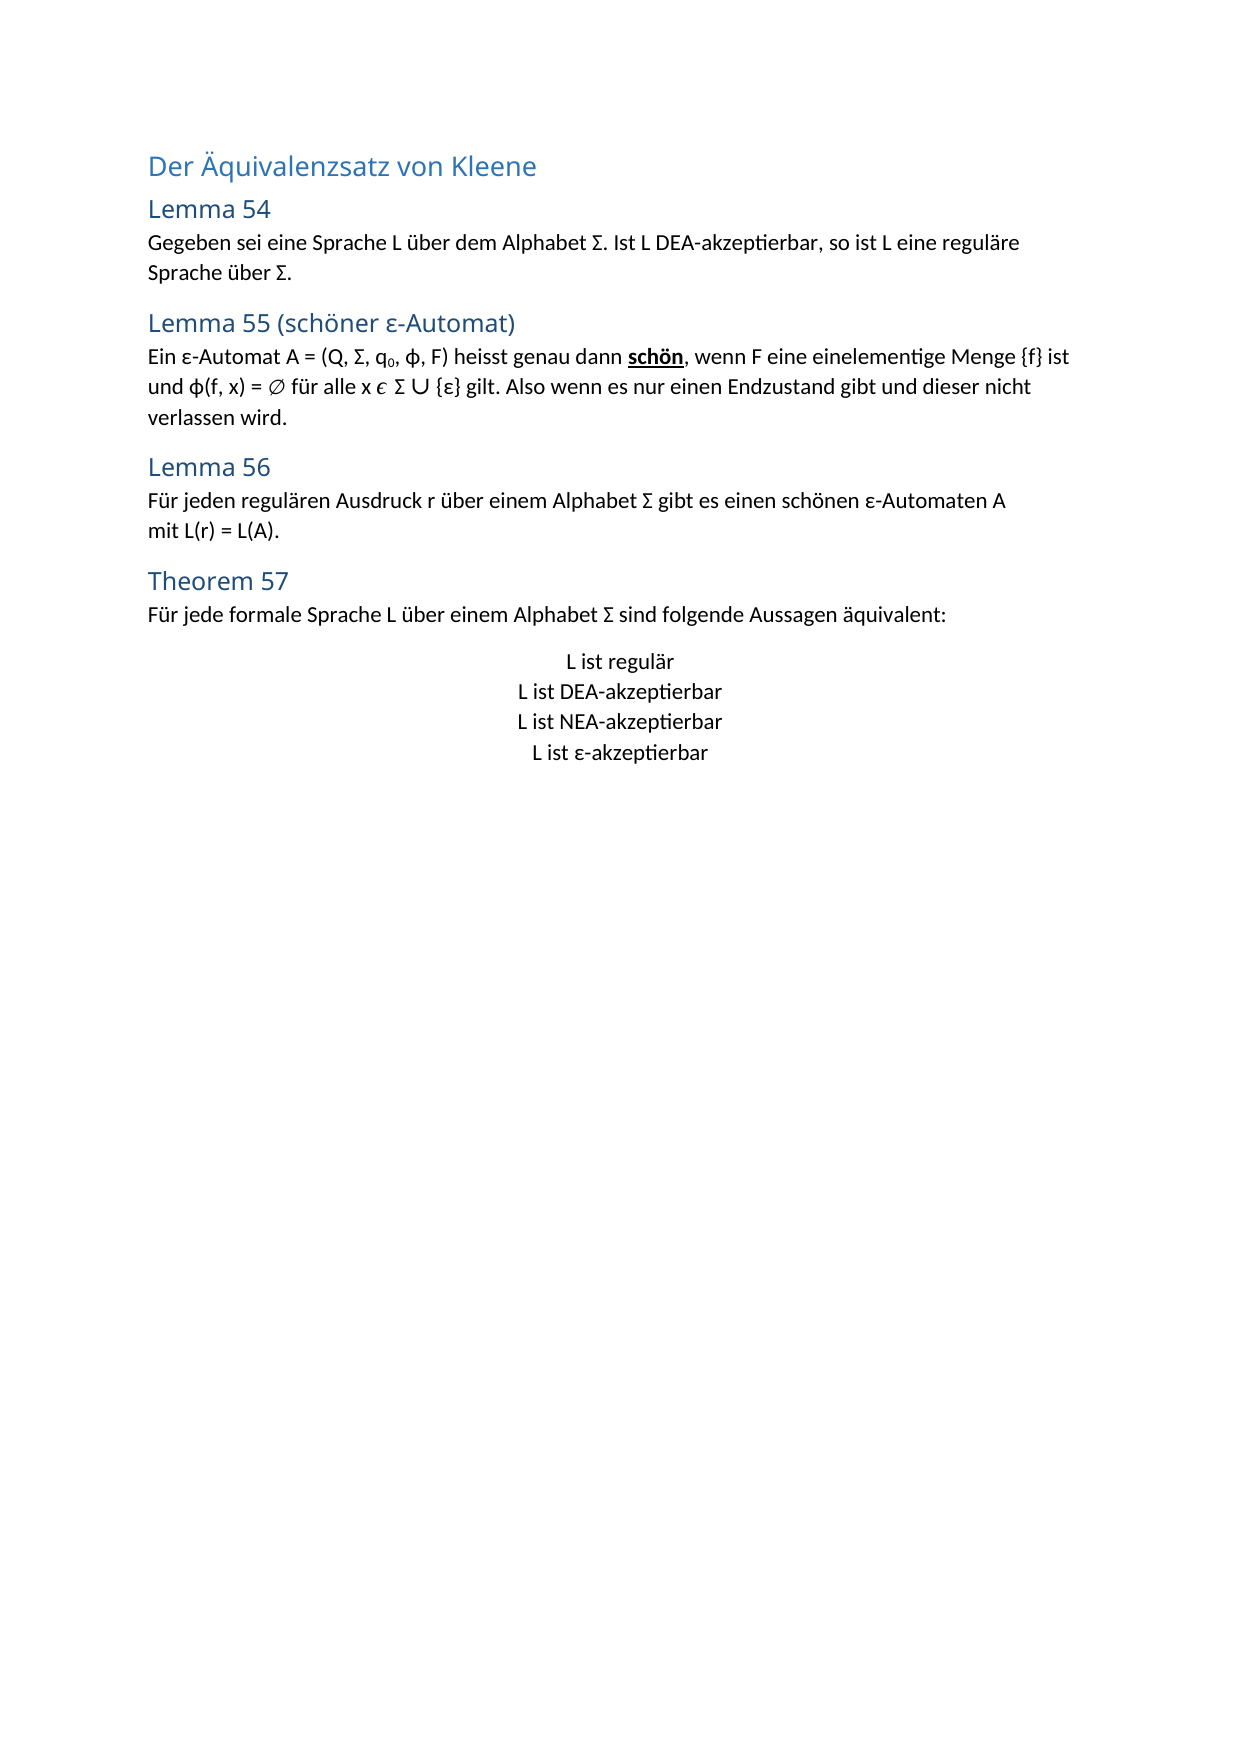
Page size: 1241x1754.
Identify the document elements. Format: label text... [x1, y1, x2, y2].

subtitle Der Äquivalenzsatz von Kleene [148, 148, 1093, 184]
subtitle Lemma 54 [148, 192, 1093, 226]
subtitle Theorem 57 [148, 563, 1093, 597]
text Ein ε-Automat A = (Q, Σ, q0, ϕ, F) heisst genau dann schön, wenn F eine einelementige Menge {f} ist und ϕ(f, x) = für alle x Σ {ε} gilt. Also wenn es nur einen Endzustand gibt und dieser nicht verlassen wird. [148, 342, 1093, 431]
text Für jeden regulären Ausdruck r über einem Alphabet Σ gibt es einen schönen ε-Automaten A mit L(r) = L(A). [148, 486, 1093, 544]
text L ist regulär L ist DEA-akzeptierbar L ist NEA-akzeptierbar L ist ε-akzeptierbar [148, 647, 1093, 766]
subtitle Lemma 55 (schöner ε-Automat) [148, 305, 1093, 339]
subtitle Lemma 56 [148, 449, 1093, 483]
text Für jede formale Sprache L über einem Alphabet Σ sind folgende Aussagen äquivalent: [148, 600, 1093, 628]
text Gegeben sei eine Sprache L über dem Alphabet Σ. Ist L DEA-akzeptierbar, so ist L eine reguläre Sprache über Σ. [148, 228, 1093, 287]
